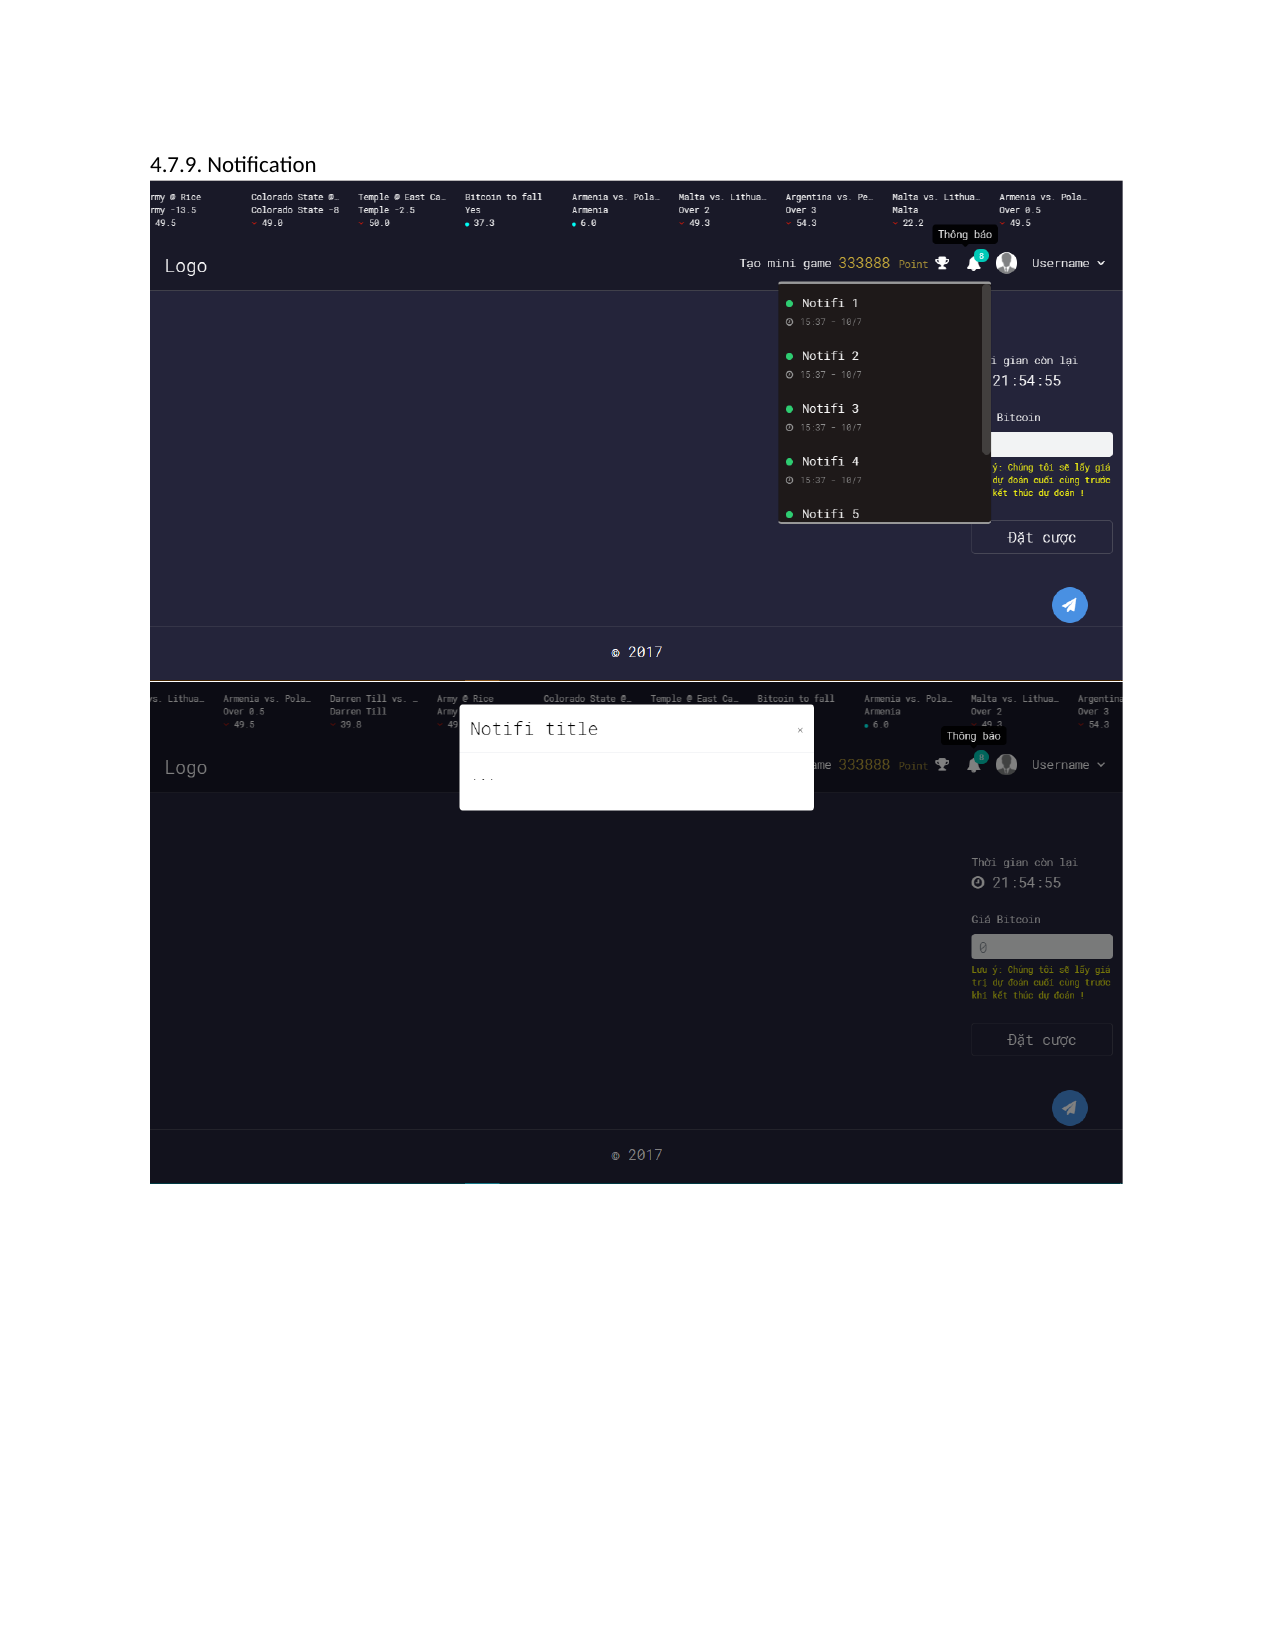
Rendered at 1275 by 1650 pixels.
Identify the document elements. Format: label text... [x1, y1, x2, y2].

picture [150, 180, 1123, 681]
picture [150, 682, 1123, 1184]
